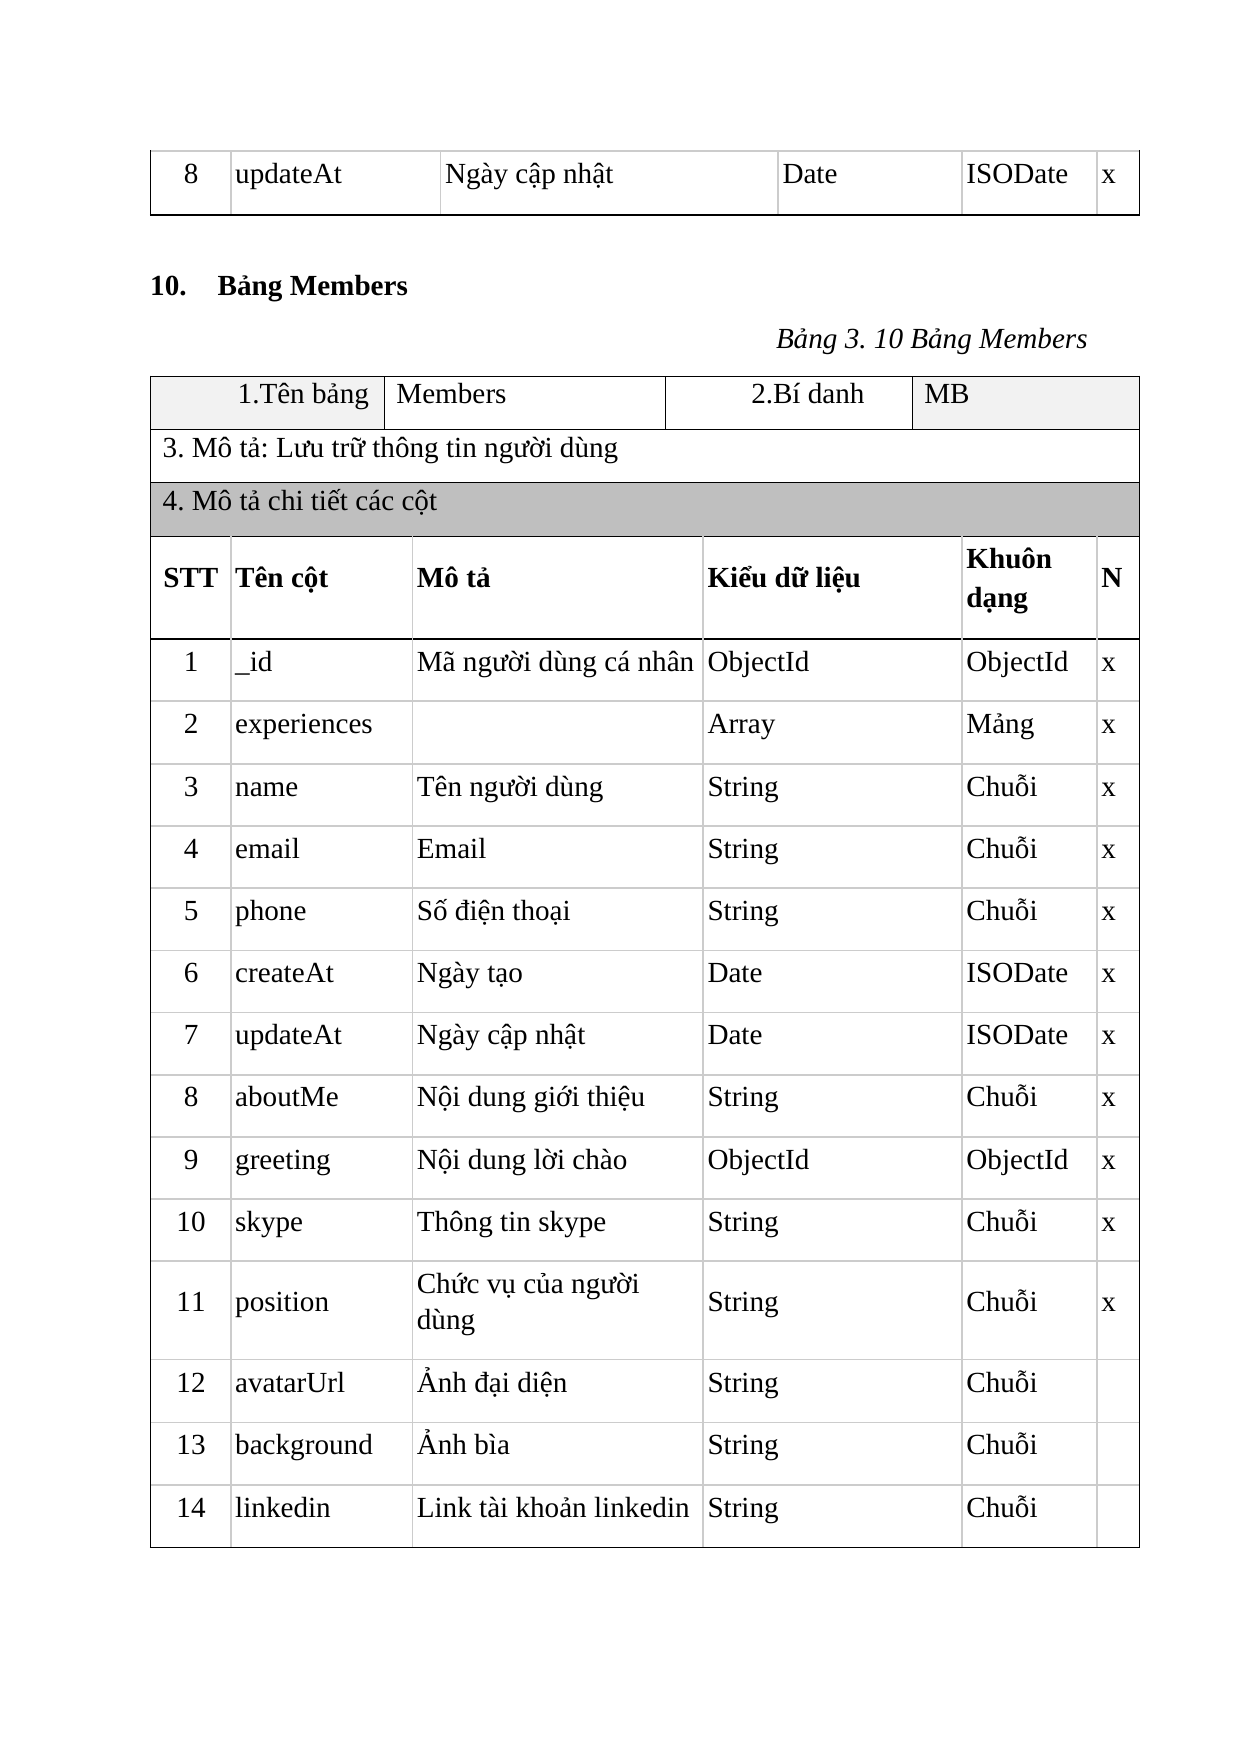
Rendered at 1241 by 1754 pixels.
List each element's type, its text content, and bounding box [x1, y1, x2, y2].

table_cell Nội dung giới thiệu [413, 1076, 702, 1136]
table_cell String [704, 1486, 961, 1547]
table_cell background [232, 1423, 412, 1484]
table_cell createAt [232, 951, 412, 1012]
table_cell Link tài khoản linkedin [413, 1486, 702, 1547]
table_cell 1 [151, 640, 230, 700]
table_cell Date [704, 1013, 961, 1074]
table_cell position [232, 1262, 412, 1359]
table_cell 4 [151, 827, 230, 887]
table_cell String [704, 827, 961, 887]
table_cell Thông tin skype [413, 1200, 702, 1260]
table_cell String [704, 765, 961, 825]
table_cell 5 [151, 889, 230, 949]
table_cell x [1098, 1076, 1139, 1136]
table_cell linkedin [232, 1486, 412, 1547]
table_cell skype [232, 1200, 412, 1260]
table_cell Mô tả [413, 537, 702, 638]
table_cell Tên cột [232, 537, 412, 638]
table_cell Ngày cập nhật [441, 152, 777, 214]
table_cell avatarUrl [232, 1360, 412, 1421]
table_cell String [704, 1200, 961, 1260]
table_cell x [1098, 152, 1139, 214]
table_cell ISODate [963, 152, 1096, 214]
table_cell 13 [151, 1423, 230, 1484]
table_cell Kiểu dữ liệu [704, 537, 961, 638]
table_cell String [704, 1360, 961, 1421]
table_cell greeting [232, 1138, 412, 1198]
table_cell x [1098, 640, 1139, 700]
table_cell ISODate [963, 1013, 1096, 1074]
table_cell ObjectId [704, 640, 961, 700]
table_cell Array [704, 702, 961, 763]
table_cell Date [779, 152, 961, 214]
table_cell ObjectId [963, 1138, 1096, 1198]
table_cell 12 [151, 1360, 230, 1421]
table_cell Chức vụ của người dùng [413, 1262, 702, 1359]
table_cell 14 [151, 1486, 230, 1547]
table_cell 3 [151, 765, 230, 825]
table_header MB [913, 377, 1139, 429]
table_cell 4. Mô tả chi tiết các cột [151, 483, 1139, 536]
table_cell 3. Mô tả: Lưu trữ thông tin người dùng [151, 430, 1139, 482]
table_cell ObjectId [963, 640, 1096, 700]
table_cell String [704, 1423, 961, 1484]
table_cell updateAt [232, 1013, 412, 1074]
table_cell String [704, 1262, 961, 1359]
table_cell ISODate [963, 951, 1096, 1012]
table_cell Date [704, 951, 961, 1012]
table_cell name [232, 765, 412, 825]
table_cell Chuỗi [963, 827, 1096, 887]
table_cell [1098, 1486, 1139, 1547]
table_cell x [1098, 702, 1139, 763]
table_cell Nội dung lời chào [413, 1138, 702, 1198]
table_cell Mảng [963, 702, 1096, 763]
table_cell Ảnh đại diện [413, 1360, 702, 1421]
table_cell x [1098, 827, 1139, 887]
table_cell Chuỗi [963, 1360, 1096, 1421]
table_cell String [704, 1076, 961, 1136]
table_header 2.Bí danh [666, 377, 912, 429]
table_header 1.Tên bảng [151, 377, 384, 429]
table_cell Chuỗi [963, 765, 1096, 825]
table_cell Ảnh bìa [413, 1423, 702, 1484]
table_cell Chuỗi [963, 889, 1096, 949]
table_cell 11 [151, 1262, 230, 1359]
table_cell [1098, 1360, 1139, 1421]
table_cell Tên người dùng [413, 765, 702, 825]
table_cell x [1098, 889, 1139, 949]
table_cell x [1098, 1200, 1139, 1260]
table_cell email [232, 827, 412, 887]
table_header Members [385, 377, 665, 429]
table_cell 6 [151, 951, 230, 1012]
table_cell Mã người dùng cá nhân [413, 640, 702, 700]
table_cell 8 [151, 152, 230, 214]
table_cell 9 [151, 1138, 230, 1198]
table_cell N [1098, 537, 1139, 638]
table_cell x [1098, 765, 1139, 825]
table_cell STT [151, 537, 230, 638]
table_cell [1098, 1423, 1139, 1484]
table_cell 10 [151, 1200, 230, 1260]
table_cell Ngày tạo [413, 951, 702, 1012]
table_cell phone [232, 889, 412, 949]
table_cell Chuỗi [963, 1262, 1096, 1359]
table_cell 8 [151, 1076, 230, 1136]
table_cell aboutMe [232, 1076, 412, 1136]
table_cell 2 [151, 702, 230, 763]
table_cell String [704, 889, 961, 949]
table_cell x [1098, 951, 1139, 1012]
table_cell x [1098, 1262, 1139, 1359]
table_cell Chuỗi [963, 1423, 1096, 1484]
table_cell Ngày cập nhật [413, 1013, 702, 1074]
table_cell Chuỗi [963, 1200, 1096, 1260]
table_cell Chuỗi [963, 1076, 1096, 1136]
table_cell Khuôn dạng [963, 537, 1096, 638]
table_cell [413, 702, 702, 763]
table_cell 7 [151, 1013, 230, 1074]
table_cell ObjectId [704, 1138, 961, 1198]
table_cell Chuỗi [963, 1486, 1096, 1547]
table_cell Số điện thoại [413, 889, 702, 949]
table_cell experiences [232, 702, 412, 763]
table_cell x [1098, 1138, 1139, 1198]
table_cell updateAt [232, 152, 440, 214]
list Bảng Members [150, 268, 1090, 302]
table_cell x [1098, 1013, 1139, 1074]
table_cell Email [413, 827, 702, 887]
table_cell _id [232, 640, 412, 700]
